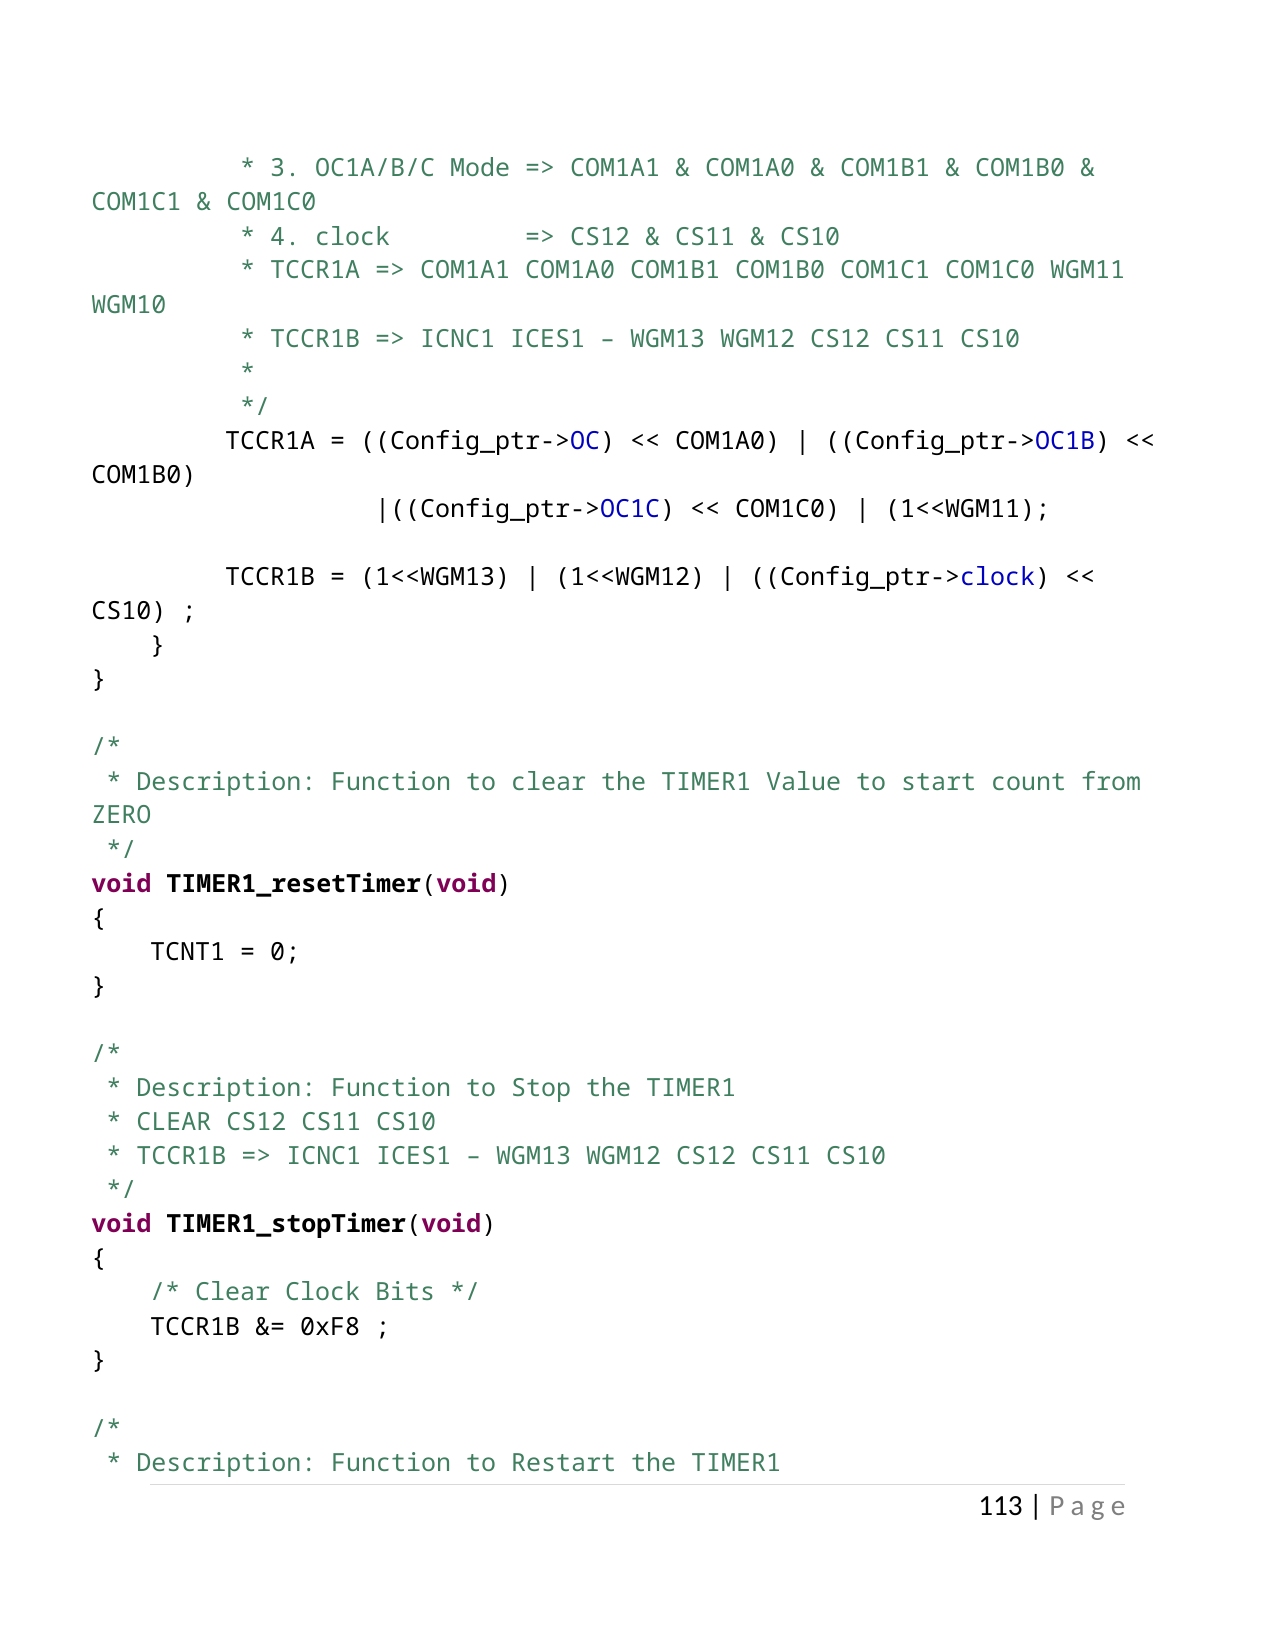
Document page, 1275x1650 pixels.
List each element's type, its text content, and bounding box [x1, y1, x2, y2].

text { [91, 1240, 1184, 1274]
text TCNT1 = 0; [91, 933, 1184, 967]
text void TIMER1_stopTimer(void) [91, 1206, 1184, 1240]
text { [91, 899, 1184, 933]
text /* [91, 1036, 1184, 1070]
text * [91, 354, 1184, 388]
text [91, 1138, 1184, 1172]
text TCCR1A = ((Config_ptr->OC) << COM1A0) | ((Config_ptr->OC1B) << COM1B0) [91, 422, 1184, 491]
text void TIMER1_resetTimer(void) [91, 865, 1184, 899]
text } [91, 967, 1184, 1002]
text /* [91, 1410, 1184, 1444]
text /* [91, 729, 1184, 763]
text * 3. OC1A/B/C Mode => COM1A1 & COM1A0 & COM1B1 & COM1B0 & COM1C1 & COM1C0 [91, 150, 1184, 218]
text * TCCR1B => ICNC1 ICES1 – WGM13 WGM12 CS12 CS11 CS10 [91, 320, 1184, 354]
text TCCR1B = (1<<WGM13) | (1<<WGM12) | ((Config_ptr->clock) << CS10) ; [91, 559, 1184, 627]
text } [91, 1342, 1184, 1376]
text TCCR1B &= 0xF8 ; [91, 1308, 1184, 1342]
text */ [91, 388, 1184, 422]
text /* Clear Clock Bits */ [91, 1274, 1184, 1308]
text */ [91, 1172, 1184, 1206]
text */ [91, 831, 1184, 865]
text * TCCR1A => COM1A1 COM1A0 COM1B1 COM1B0 COM1C1 COM1C0 WGM11 WGM10 [91, 252, 1184, 320]
text * CLEAR CS12 CS11 CS10 [91, 1104, 1184, 1138]
text } [91, 661, 1184, 695]
text * Description: Function to clear the TIMER1 Value to start count from ZERO [91, 763, 1184, 831]
text * 4. clock => CS12 & CS11 & CS10 [91, 218, 1184, 252]
text } [91, 627, 1184, 661]
text |((Config_ptr->OC1C) << COM1C0) | (1<<WGM11); [91, 491, 1184, 525]
text * Description: Function to Restart the TIMER1 [91, 1444, 1184, 1478]
text * Description: Function to Stop the TIMER1 [91, 1070, 1184, 1104]
